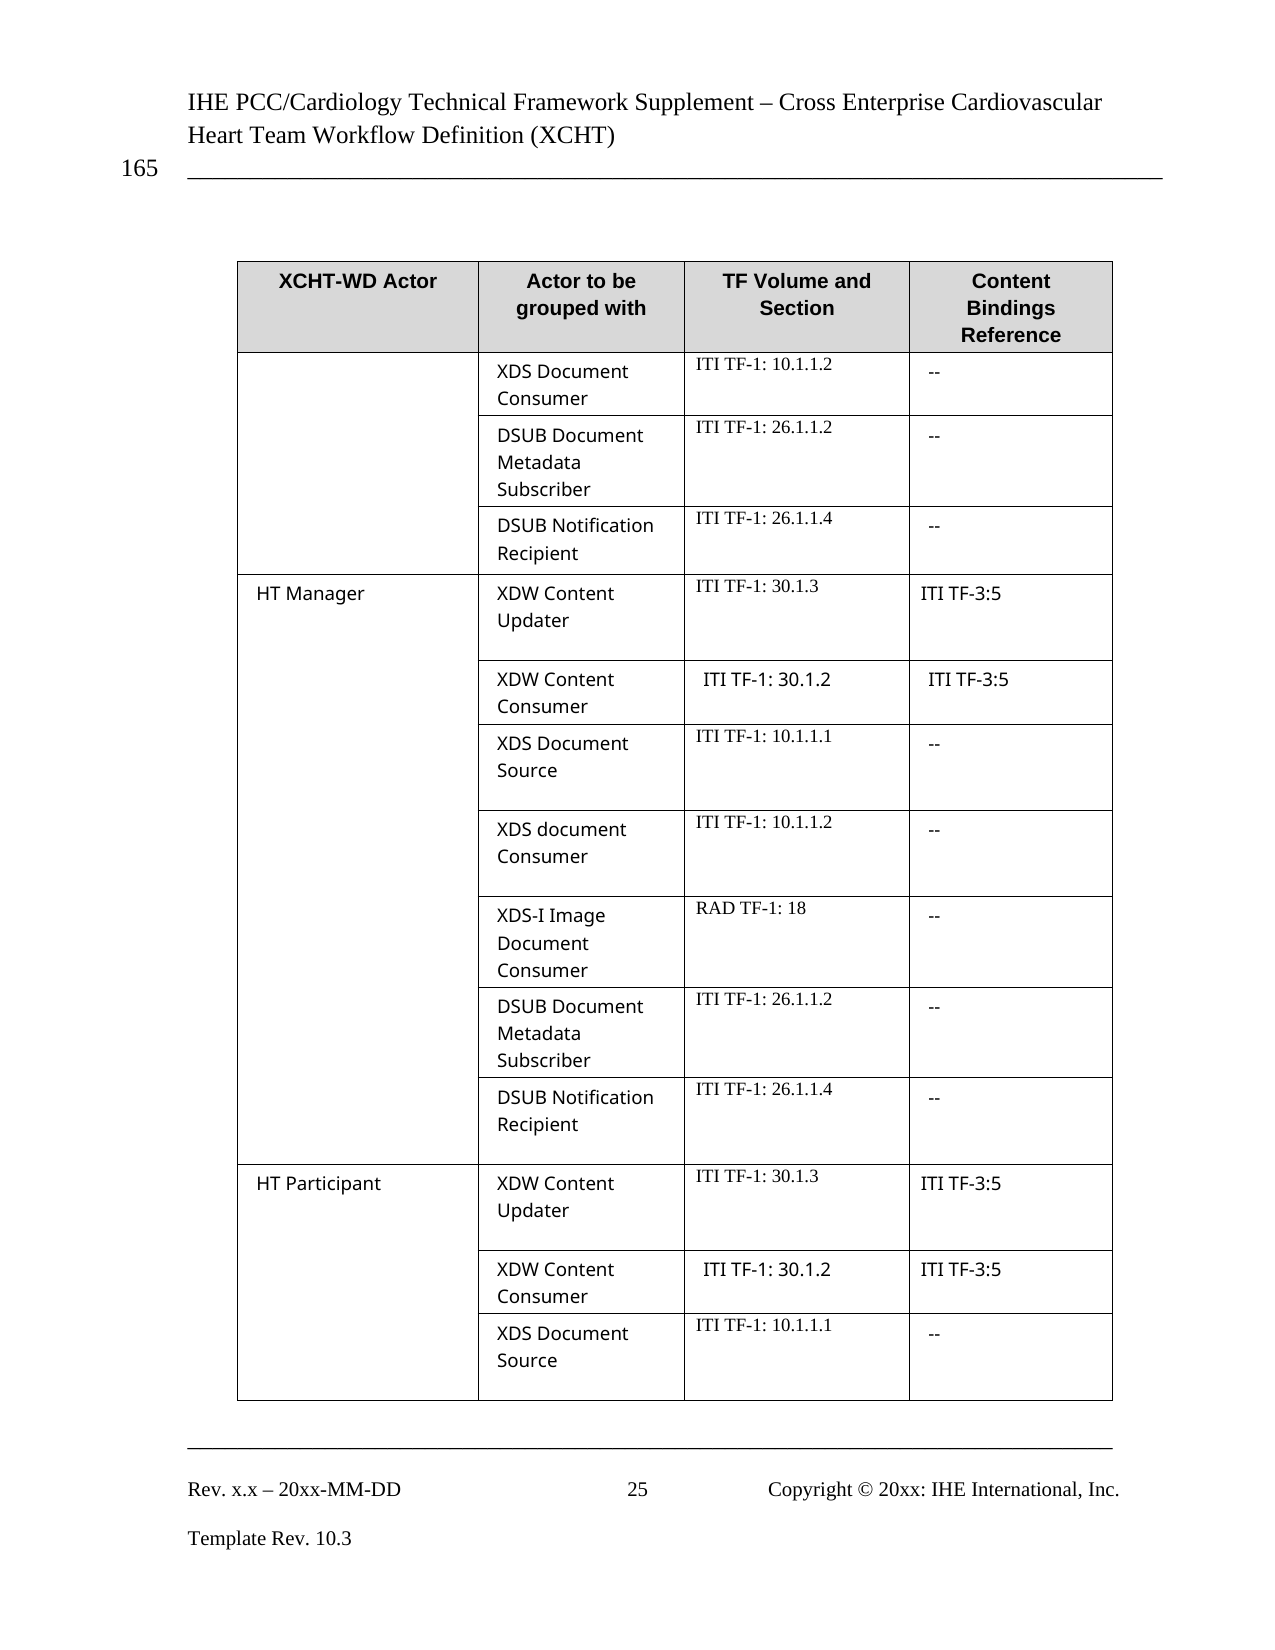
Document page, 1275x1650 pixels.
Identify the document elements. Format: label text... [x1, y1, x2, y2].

table_cell RAD TF-1: 18 [685, 897, 909, 987]
table_cell XDS document Consumer [479, 811, 684, 896]
table_cell DSUB Document Metadata Subscriber [479, 416, 684, 506]
table_cell ITI TF-1: 30.1.2 [685, 1251, 909, 1313]
table_cell HT Participant [238, 1165, 478, 1399]
table_cell DSUB Notification Recipient [479, 1078, 684, 1163]
table_cell ITI TF-3:5 [910, 661, 1112, 723]
table_cell ITI TF-1: 30.1.2 [685, 661, 909, 723]
table_cell ITI TF-1: 30.1.3 [685, 1165, 909, 1250]
table_cell ITI TF-1: 26.1.1.4 [685, 507, 909, 574]
table_cell DSUB Document Metadata Subscriber [479, 988, 684, 1077]
table_cell -- [910, 1314, 1112, 1399]
table_cell XDW Content Consumer [479, 1251, 684, 1313]
table_cell -- [910, 353, 1112, 415]
table_cell XDS Document Source [479, 725, 684, 810]
table_cell ITI TF-1: 30.1.3 [685, 575, 909, 660]
table_cell XDW Content Consumer [479, 661, 684, 723]
table_header Content Bindings Reference [910, 262, 1112, 352]
table_cell XDS Document Consumer [479, 353, 684, 415]
table_header XCHT-WD Actor [238, 262, 478, 352]
table_cell -- [910, 416, 1112, 506]
table_cell -- [910, 897, 1112, 987]
table_cell ITI TF-1: 10.1.1.1 [685, 1314, 909, 1399]
table_cell ITI TF-3:5 [910, 1165, 1112, 1250]
table_cell XDS-I Image Document Consumer [479, 897, 684, 987]
table_cell -- [910, 811, 1112, 896]
table_cell -- [910, 1078, 1112, 1163]
table_cell DSUB Notification Recipient [479, 507, 684, 574]
table_cell ITI TF-1: 10.1.1.2 [685, 353, 909, 415]
table_cell ITI TF-3:5 [910, 575, 1112, 660]
table_header TF Volume and Section [685, 262, 909, 352]
table_cell ITI TF-1: 26.1.1.2 [685, 416, 909, 506]
table_cell HT Manager [238, 575, 478, 1163]
table_cell ITI TF-3:5 [910, 1251, 1112, 1313]
table_cell XDW Content Updater [479, 575, 684, 660]
table_cell -- [910, 507, 1112, 574]
table_cell -- [910, 725, 1112, 810]
table_cell ITI TF-1: 10.1.1.2 [685, 811, 909, 896]
table_cell ITI TF-1: 26.1.1.2 [685, 988, 909, 1077]
table_cell XDW Content Updater [479, 1165, 684, 1250]
table_cell ITI TF-1: 26.1.1.4 [685, 1078, 909, 1163]
table_cell -- [910, 988, 1112, 1077]
table_cell ITI TF-1: 10.1.1.1 [685, 725, 909, 810]
table_cell XDS Document Source [479, 1314, 684, 1399]
table_header Actor to be grouped with [479, 262, 684, 352]
